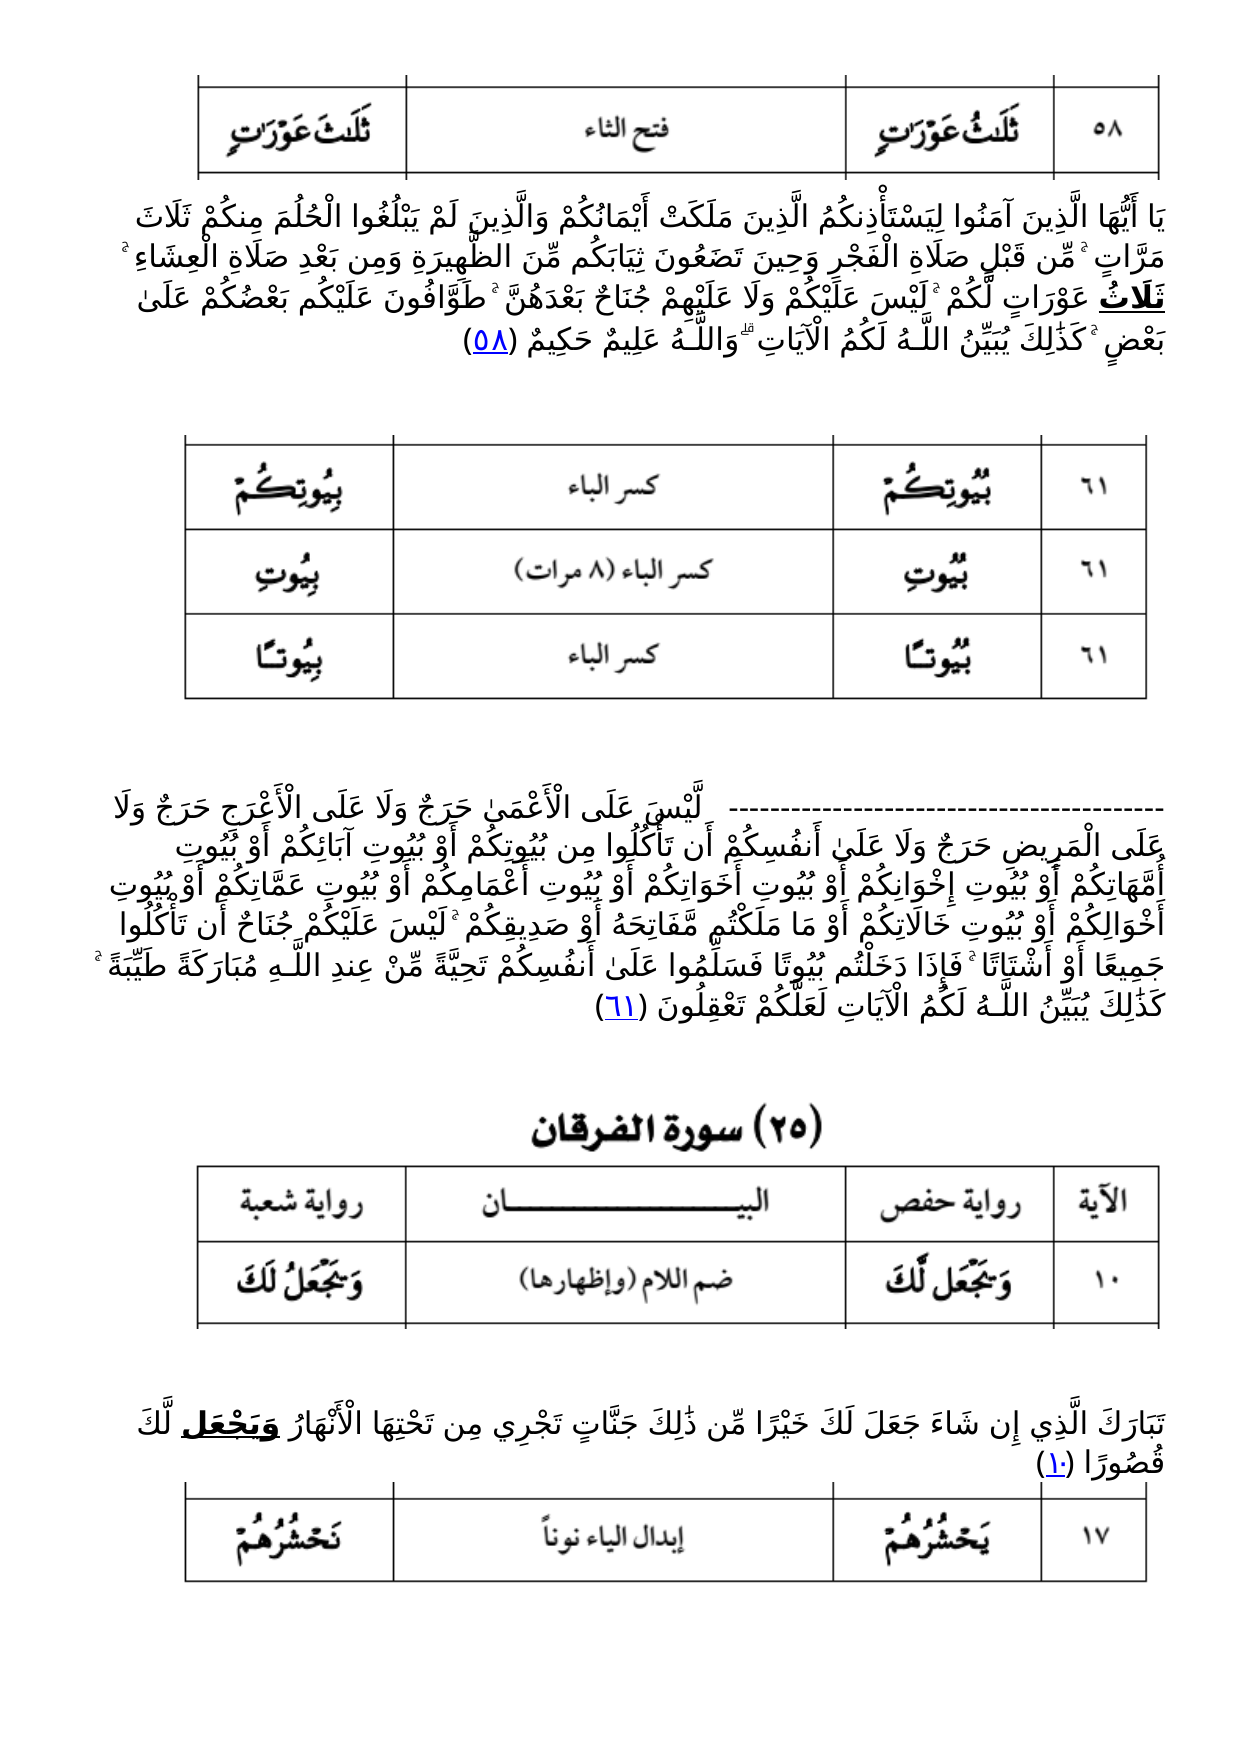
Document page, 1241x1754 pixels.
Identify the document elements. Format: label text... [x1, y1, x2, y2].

text يَا أَيُّهَا الَّذِينَ آمَنُوا لِيَسْتَأْذِنكُمُ الَّذِينَ مَلَكَتْ أَيْمَانُكُمْ وَالَّذِينَ لَمْ يَبْلُغُوا الْحُلُمَ مِنكُمْ ثَلَاثَ مَرَّاتٍ ۚ مِّن قَبْلِ صَلَاةِ الْفَجْرِ وَحِينَ تَضَعُونَ ثِيَابَكُم مِّنَ الظَّهِيرَةِ وَمِن بَعْدِ صَلَاةِ الْعِشَاءِ ۚ ثَلَاثُ عَوْرَاتٍ لَّكُمْ ۚ لَيْسَ عَلَيْكُمْ وَلَا عَلَيْهِمْ جُنَاحٌ بَعْدَهُنَّ ۚ طَوَّافُونَ عَلَيْكُم بَعْضُكُمْ عَلَىٰ بَعْضٍ ۚ كَذَٰلِكَ يُبَيِّنُ اللَّـهُ لَكُمُ الْآيَاتِ ۗ وَاللَّـهُ عَلِيمٌ حَكِيمٌ ﴿٥٨﴾ [75, 198, 1165, 358]
picture [166, 435, 1165, 712]
text ------------------------------------------ لَّيْسَ عَلَى الْأَعْمَىٰ حَرَجٌ وَلَا عَلَى الْأَعْرَجِ حَرَجٌ وَلَا عَلَى الْمَرِيضِ حَرَجٌ وَلَا عَلَىٰ أَنفُسِكُمْ أَن تَأْكُلُوا مِن بُيُوتِكُمْ أَوْ بُيُوتِ آبَائِكُمْ أَوْ بُيُوتِ أُمَّهَاتِكُمْ أَوْ بُيُوتِ إِخْوَانِكُمْ أَوْ بُيُوتِ أَخَوَاتِكُمْ أَوْ بُيُوتِ أَعْمَامِكُمْ أَوْ بُيُوتِ عَمَّاتِكُمْ أَوْ بُيُوتِ أَخْوَالِكُمْ أَوْ بُيُوتِ خَالَاتِكُمْ أَوْ مَا مَلَكْتُم مَّفَاتِحَهُ أَوْ صَدِيقِكُمْ ۚ لَيْسَ عَلَيْكُمْ جُنَاحٌ أَن تَأْكُلُوا جَمِيعًا أَوْ أَشْتَاتًا ۚ فَإِذَا دَخَلْتُم بُيُوتًا فَسَلِّمُوا عَلَىٰ أَنفُسِكُمْ تَحِيَّةً مِّنْ عِندِ اللَّـهِ مُبَارَكَةً طَيِّبَةً ۚ كَذَٰلِكَ يُبَيِّنُ اللَّـهُ لَكُمُ الْآيَاتِ لَعَلَّكُمْ تَعْقِلُونَ ﴿٦١﴾ [75, 789, 1165, 1023]
picture [194, 1100, 1165, 1329]
picture [174, 1482, 1165, 1595]
picture [190, 75, 1165, 180]
